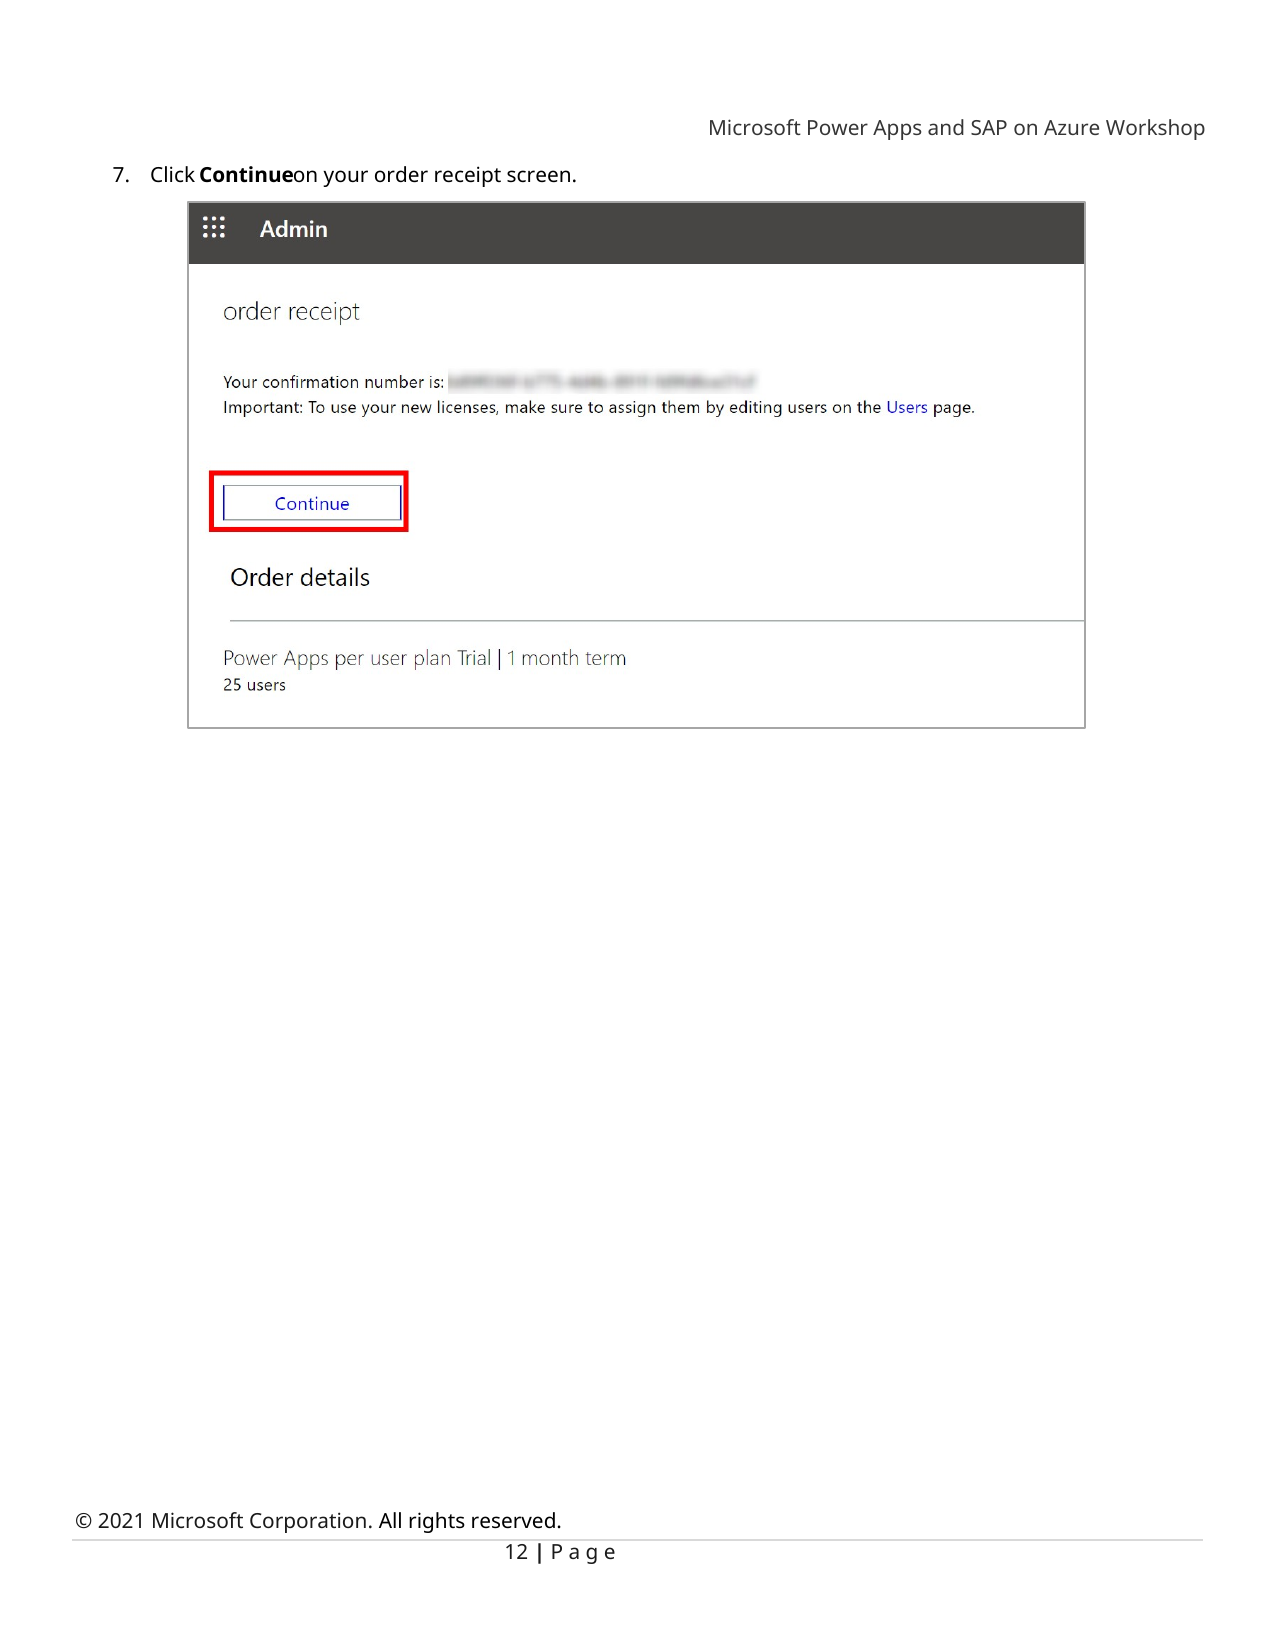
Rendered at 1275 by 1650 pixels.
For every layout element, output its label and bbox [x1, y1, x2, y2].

picture [189, 203, 1084, 727]
